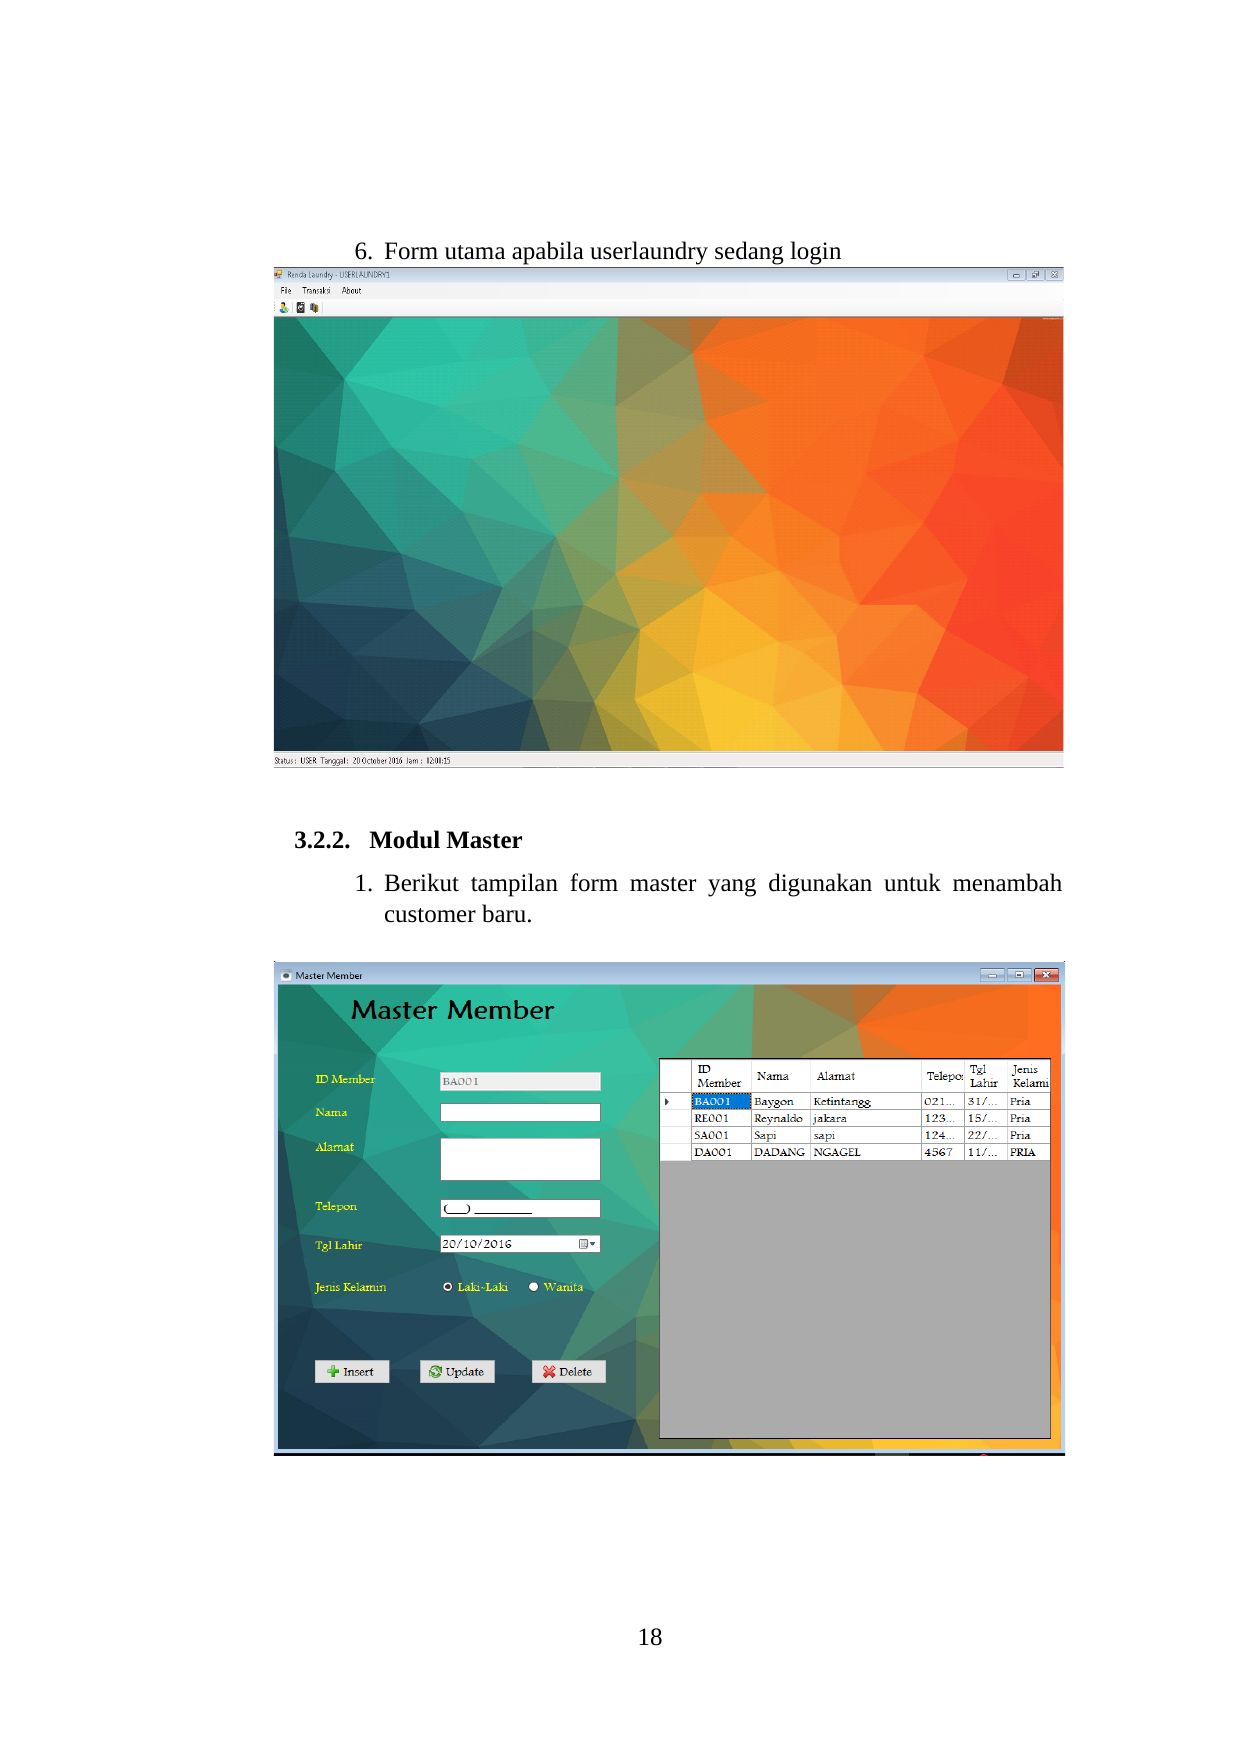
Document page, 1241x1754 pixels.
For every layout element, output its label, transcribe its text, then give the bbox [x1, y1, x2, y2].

list Form utama apabila userlaundry sedang login [354, 236, 1063, 265]
list Berikut tampilan form master yang digunakan untuk menambah customer baru. [354, 868, 1063, 928]
picture [273, 961, 1066, 1456]
list Modul Master [294, 825, 1063, 854]
picture [273, 267, 1064, 768]
